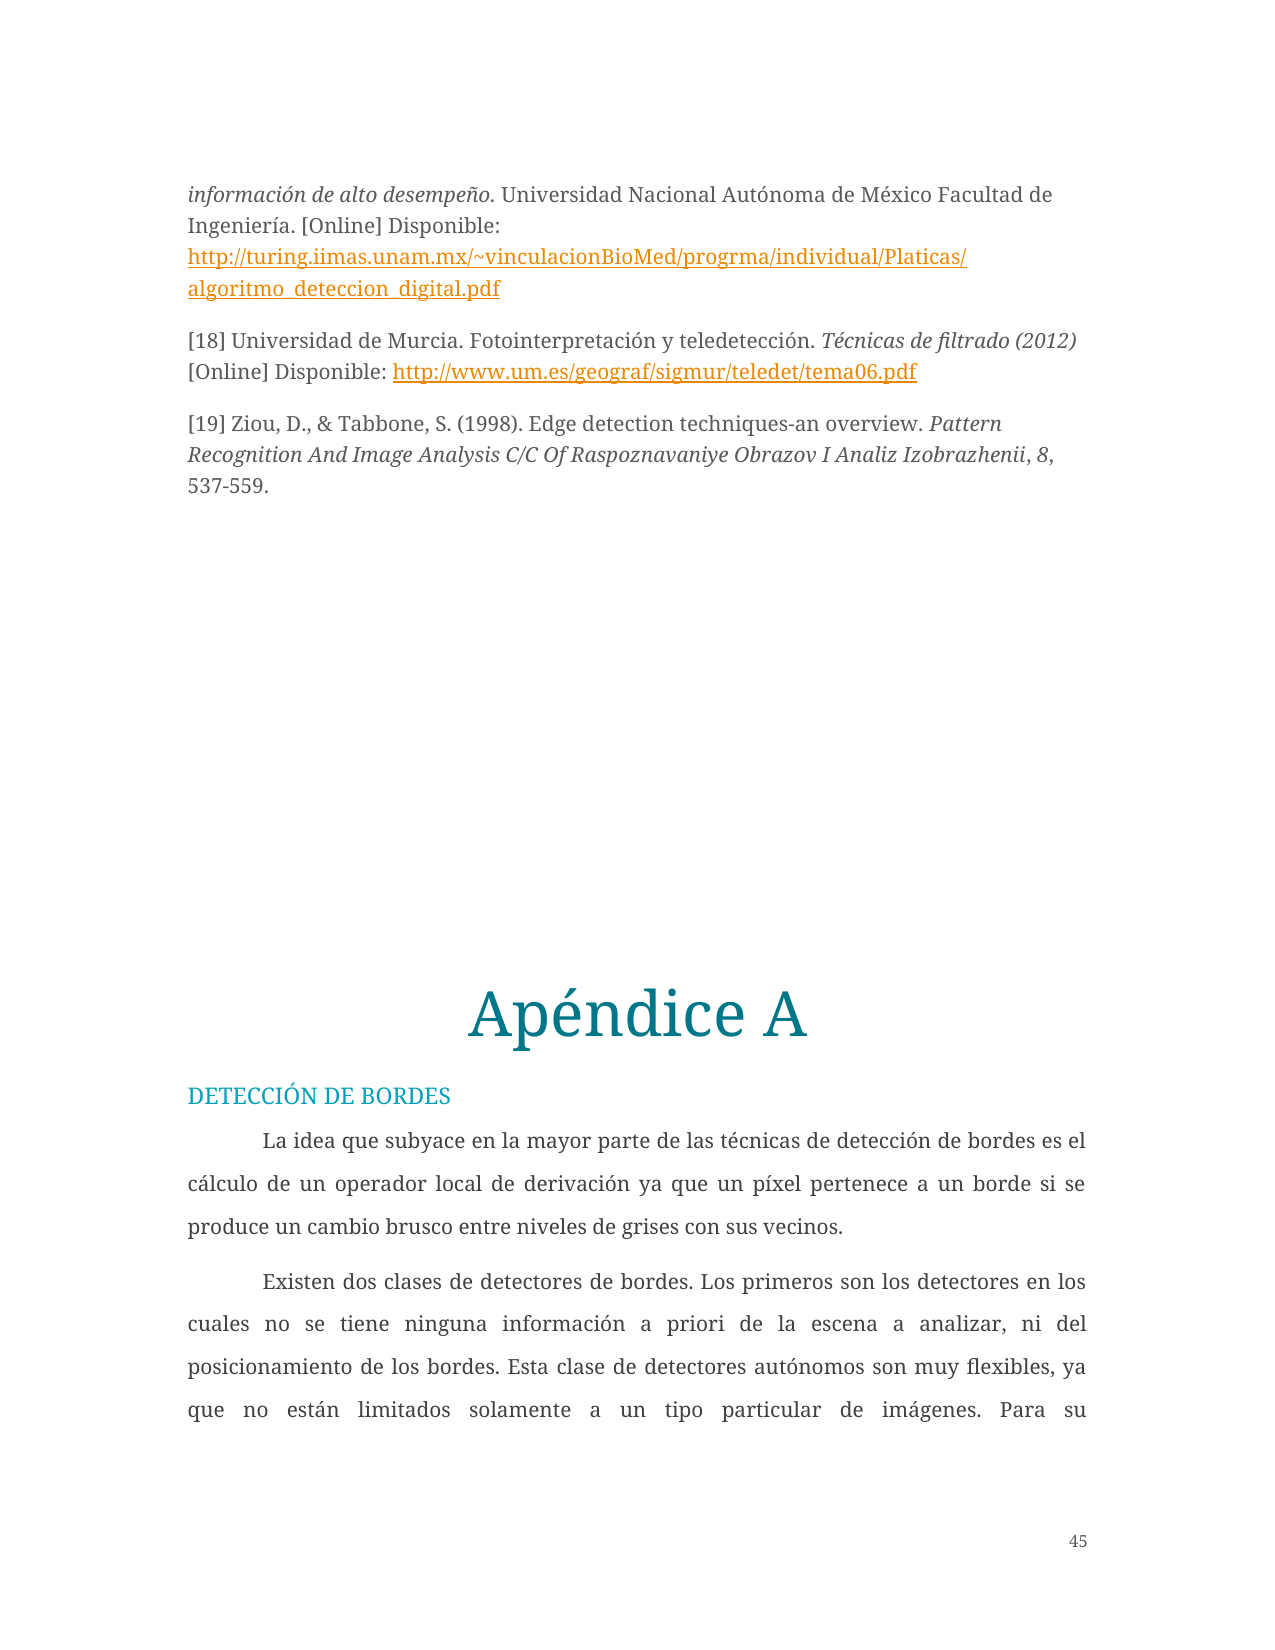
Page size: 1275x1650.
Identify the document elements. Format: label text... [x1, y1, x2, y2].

text [18] Universidad de Murcia. Fotointerpretación y teledetección. Técnicas de filtrado (2012) [Online] Disponible: http://www.um.es/geograf/sigmur/teledet/tema06.pdf [187, 326, 1087, 386]
title Apéndice A [187, 969, 1087, 1055]
text La idea que subyace en la mayor parte de las técnicas de detección de bordes es el cálculo de un operador local de derivación ya que un píxel pertenece a un borde si se produce un cambio brusco entre niveles de grises con sus vecinos. [187, 1127, 1087, 1240]
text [187, 1267, 1087, 1423]
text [187, 180, 1087, 302]
text [19] Ziou, D., & Tabbone, S. (1998). Edge detection techniques-an overview. Pattern Recognition And Image Analysis C/C Of Raspoznavaniye Obrazov I Analiz Izobrazhenii, 8, 537-559. [187, 409, 1087, 500]
subtitle Detección de bordes [187, 1080, 1087, 1111]
